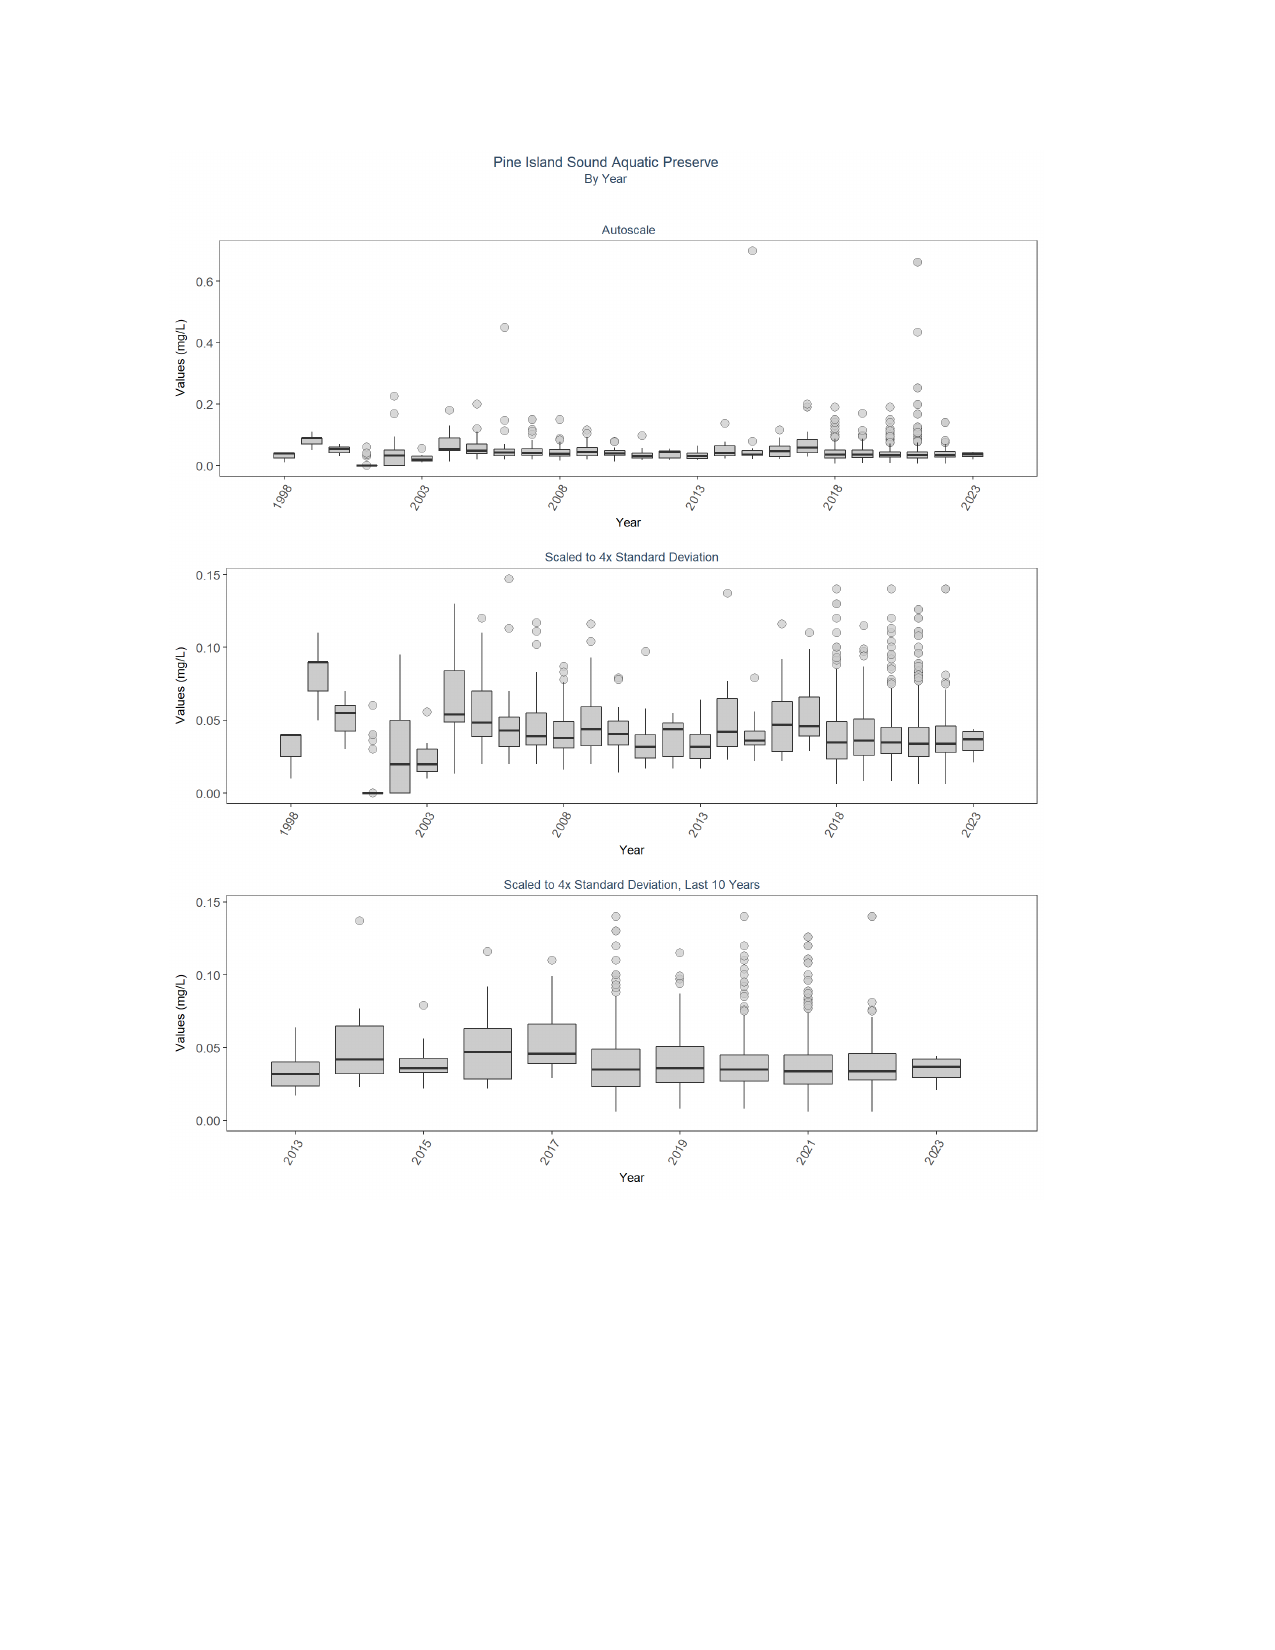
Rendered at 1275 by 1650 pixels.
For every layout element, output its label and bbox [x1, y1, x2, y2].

picture [168, 150, 1044, 1200]
